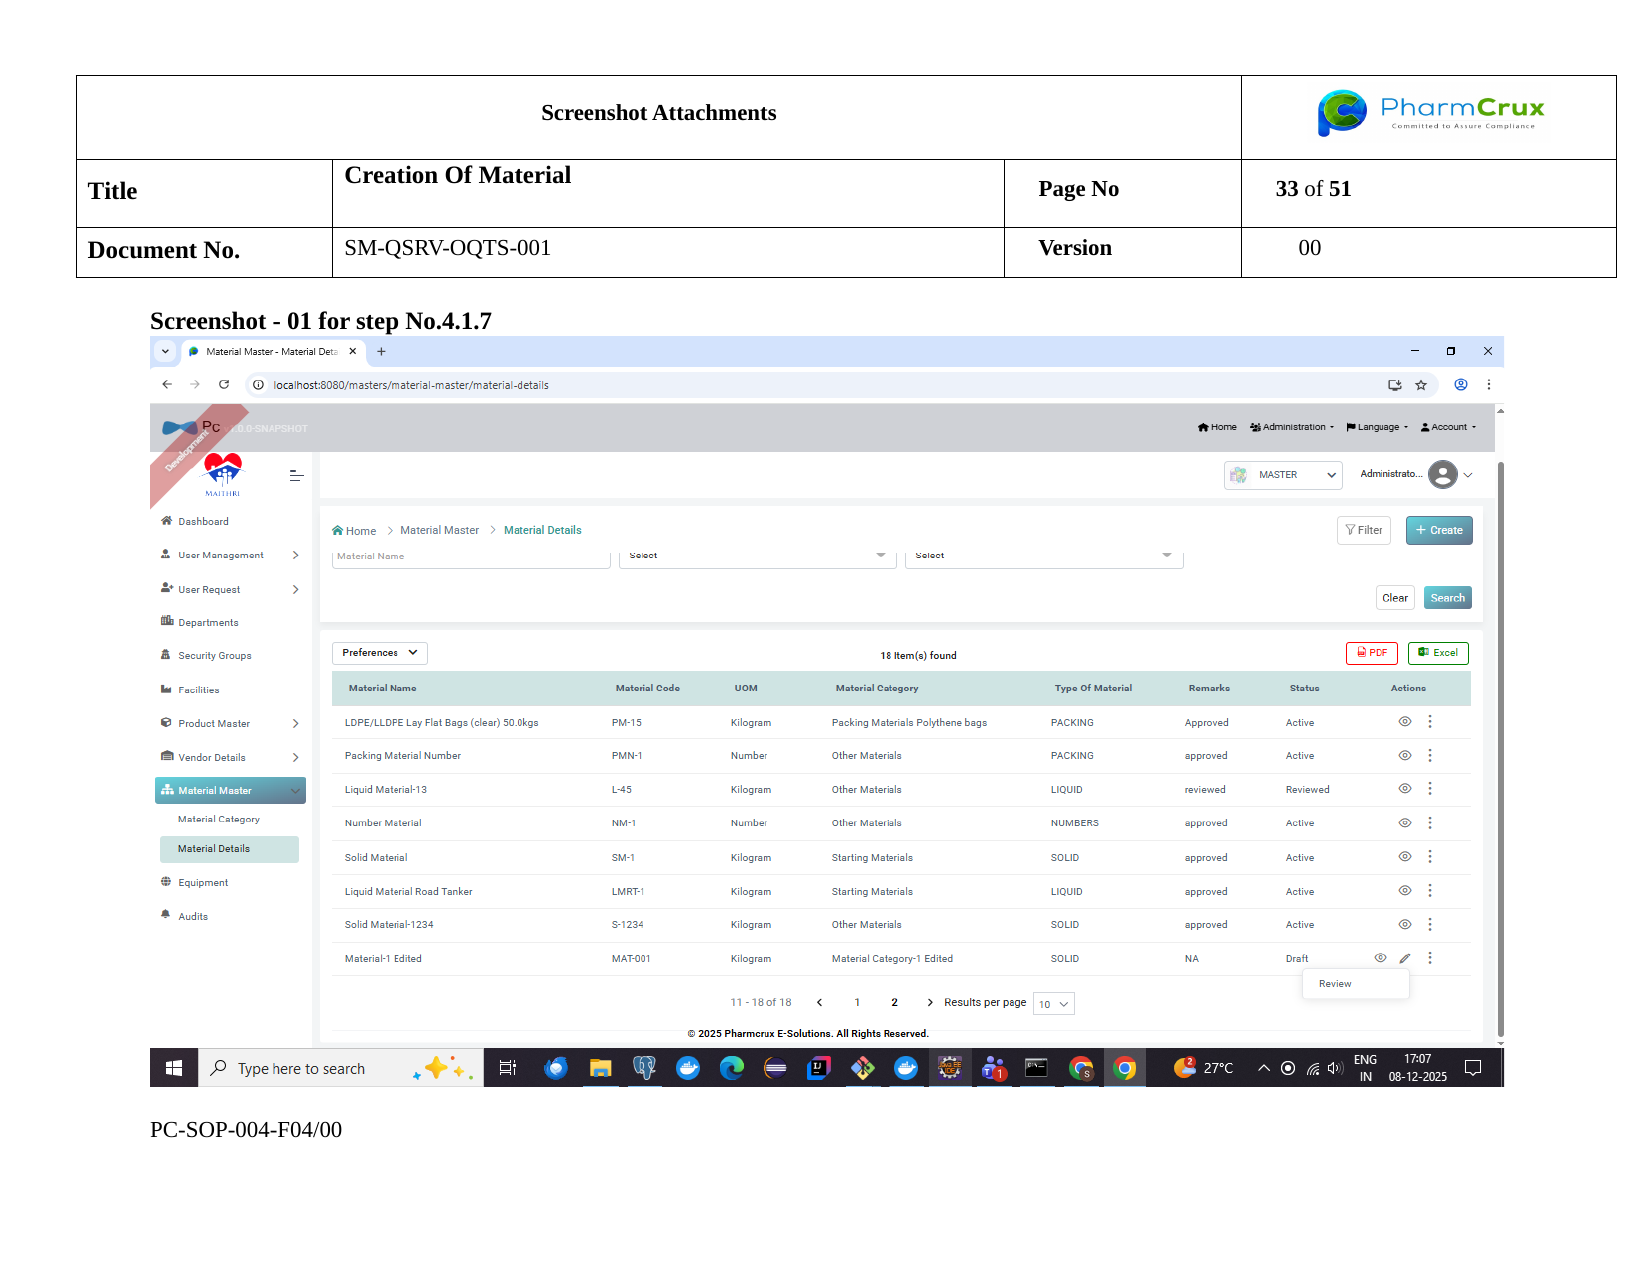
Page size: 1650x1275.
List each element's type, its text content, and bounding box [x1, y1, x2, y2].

picture [1307, 82, 1551, 143]
text Screenshot - 01 for step No.4.1.7 [150, 306, 1500, 336]
picture [150, 336, 1505, 1087]
